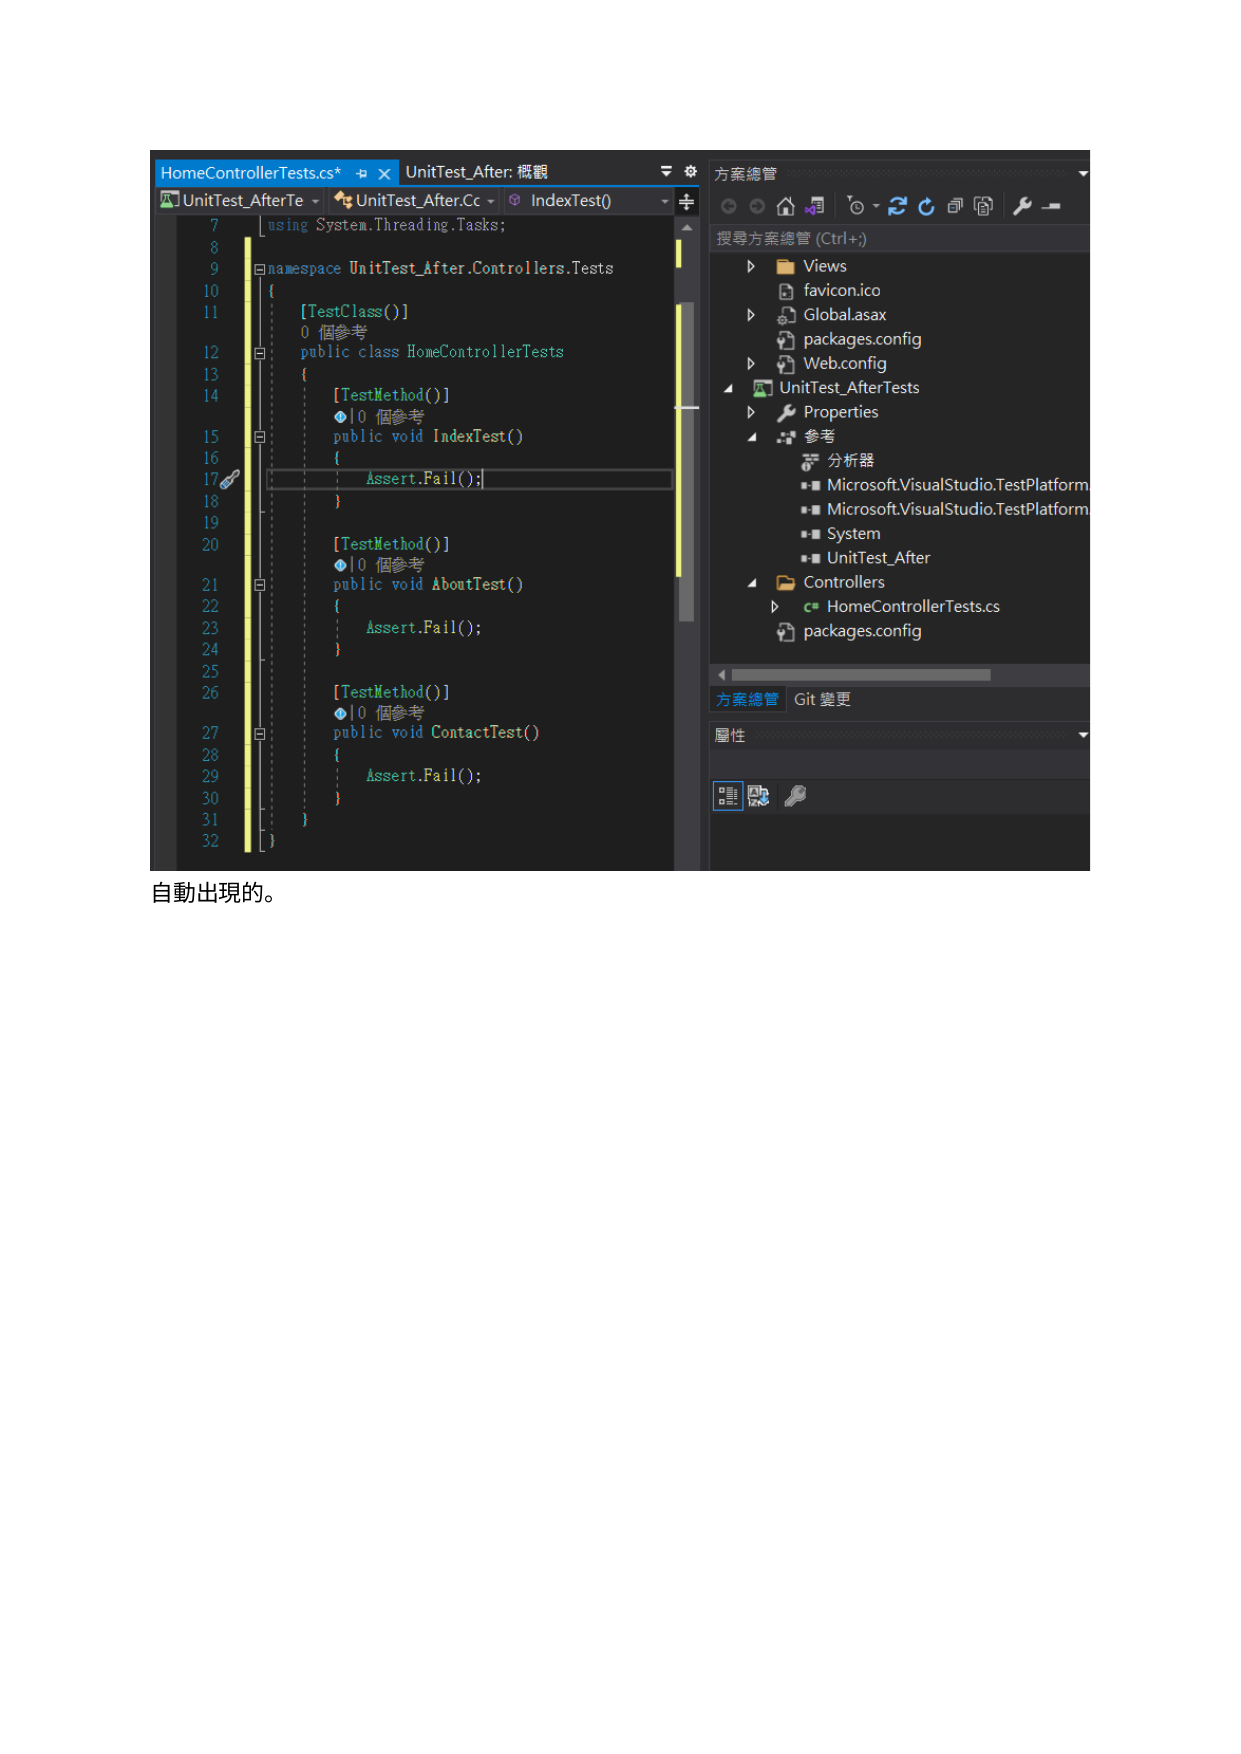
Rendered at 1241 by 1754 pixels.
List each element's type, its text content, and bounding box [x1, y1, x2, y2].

picture [150, 150, 1091, 871]
text 自動出現的。 [150, 875, 1090, 908]
